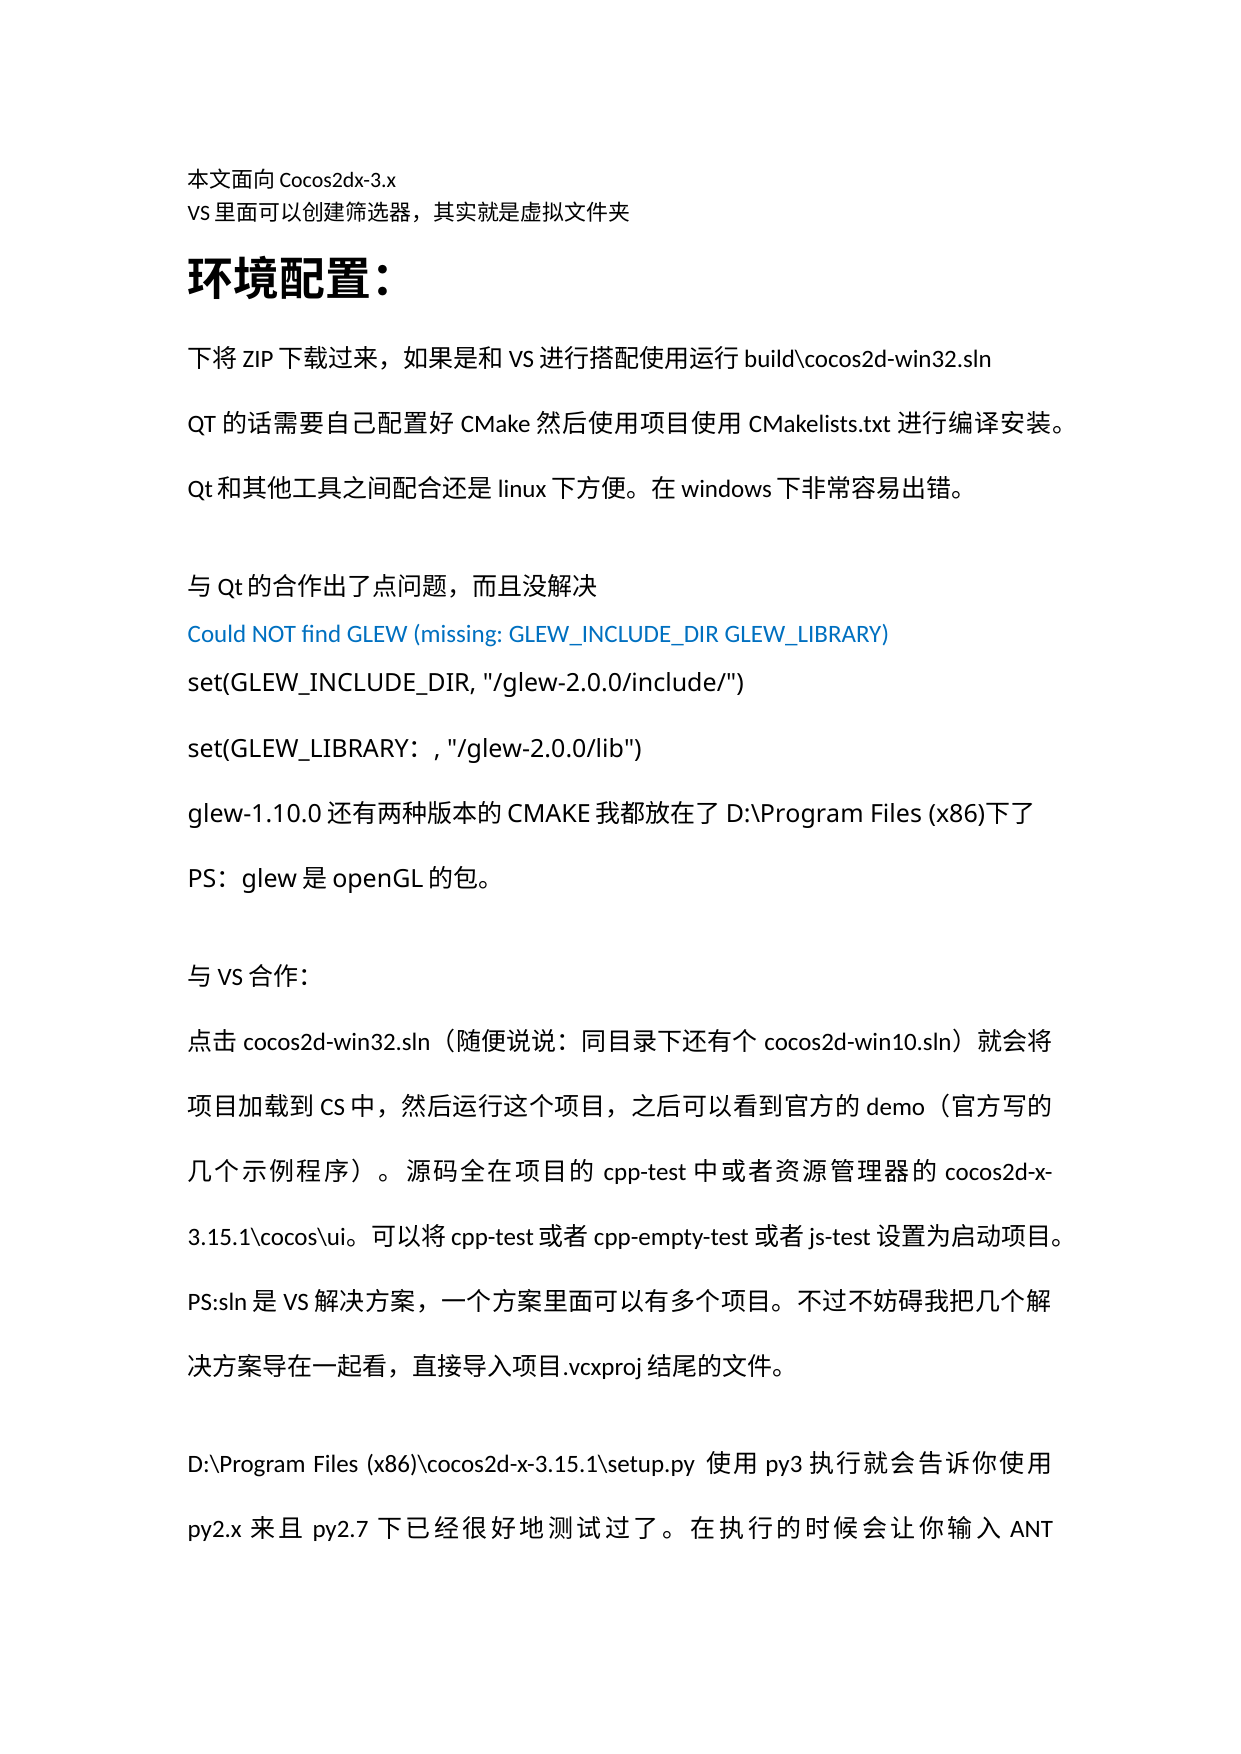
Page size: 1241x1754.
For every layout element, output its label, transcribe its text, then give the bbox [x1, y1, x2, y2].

text 本文面向Cocos2dx-3.x [187, 162, 1053, 194]
text 与Qt的合作出了点问题，而且没解决 [187, 552, 1053, 617]
text 环境配置： [187, 227, 1053, 324]
text 下将ZIP下载过来，如果是和VS进行搭配使用运行build\cocos2d-win32.sln [187, 324, 1053, 389]
text glew-1.10.0还有两种版本的CMAKE我都放在了D:\Program Files (x86)下了 [187, 779, 1053, 844]
text set(GLEW_LIBRARY：, "/glew-2.0.0/lib") [187, 714, 1053, 779]
text PS：glew是openGL的包。 [187, 844, 1053, 909]
text QT的话需要自己配置好CMake然后使用项目使用CMakelists.txt进行编译安装。Qt和其他工具之间配合还是linux下方便。在windows下非常容易出错。 [187, 389, 1053, 519]
text Could NOT find GLEW (missing: GLEW_INCLUDE_DIR GLEW_LIBRARY) [187, 617, 1053, 649]
text 点击cocos2d-win32.sln（随便说说：同目录下还有个cocos2d-win10.sln）就会将项目加载到CS中，然后运行这个项目，之后可以看到官方的demo（官方写的几个示例程序）。源码全在项目的cpp-test中或者资源管理器的cocos2d-x-3.15.1\cocos\ui。可以将cpp-test或者cpp-empty-test或者js-test设置为启动项目。 [187, 1007, 1053, 1267]
text VS里面可以创建筛选器，其实就是虚拟文件夹 [187, 194, 1053, 227]
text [187, 1429, 1053, 1559]
text 与VS合作： [187, 942, 1053, 1007]
text set(GLEW_INCLUDE_DIR, "/glew-2.0.0/include/") [187, 649, 1053, 714]
text PS:sln是VS解决方案，一个方案里面可以有多个项目。不过不妨碍我把几个解决方案导在一起看，直接导入项目.vcxproj结尾的文件。 [187, 1267, 1053, 1397]
